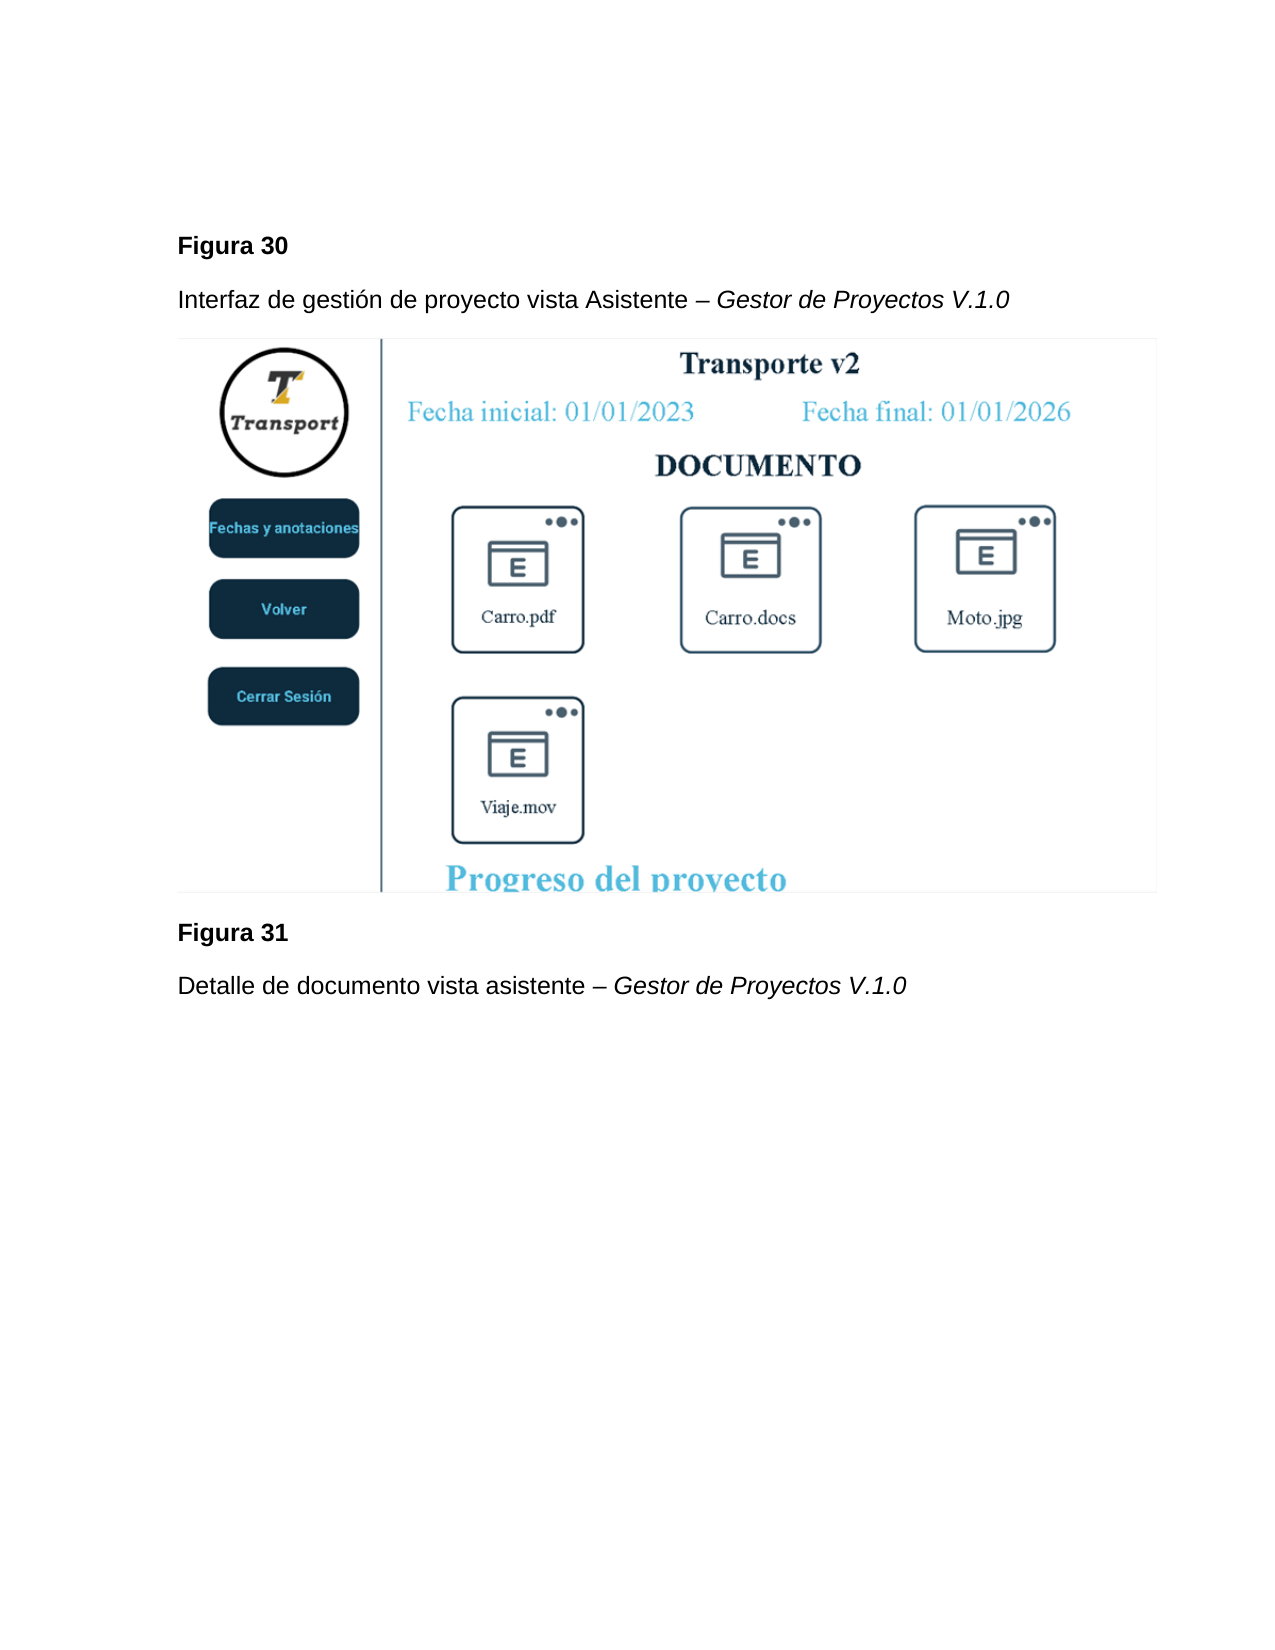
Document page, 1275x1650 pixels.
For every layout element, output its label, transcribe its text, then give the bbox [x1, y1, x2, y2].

text Interfaz de gestión de proyecto vista Asistente – Gestor de Proyectos V.1.0 [177, 285, 1157, 313]
picture [177, 338, 1157, 893]
text Figura 30 [177, 231, 1157, 260]
text Detalle de documento vista asistente – Gestor de Proyectos V.1.0 [177, 971, 1157, 1000]
text Figura 31 [177, 918, 1157, 946]
